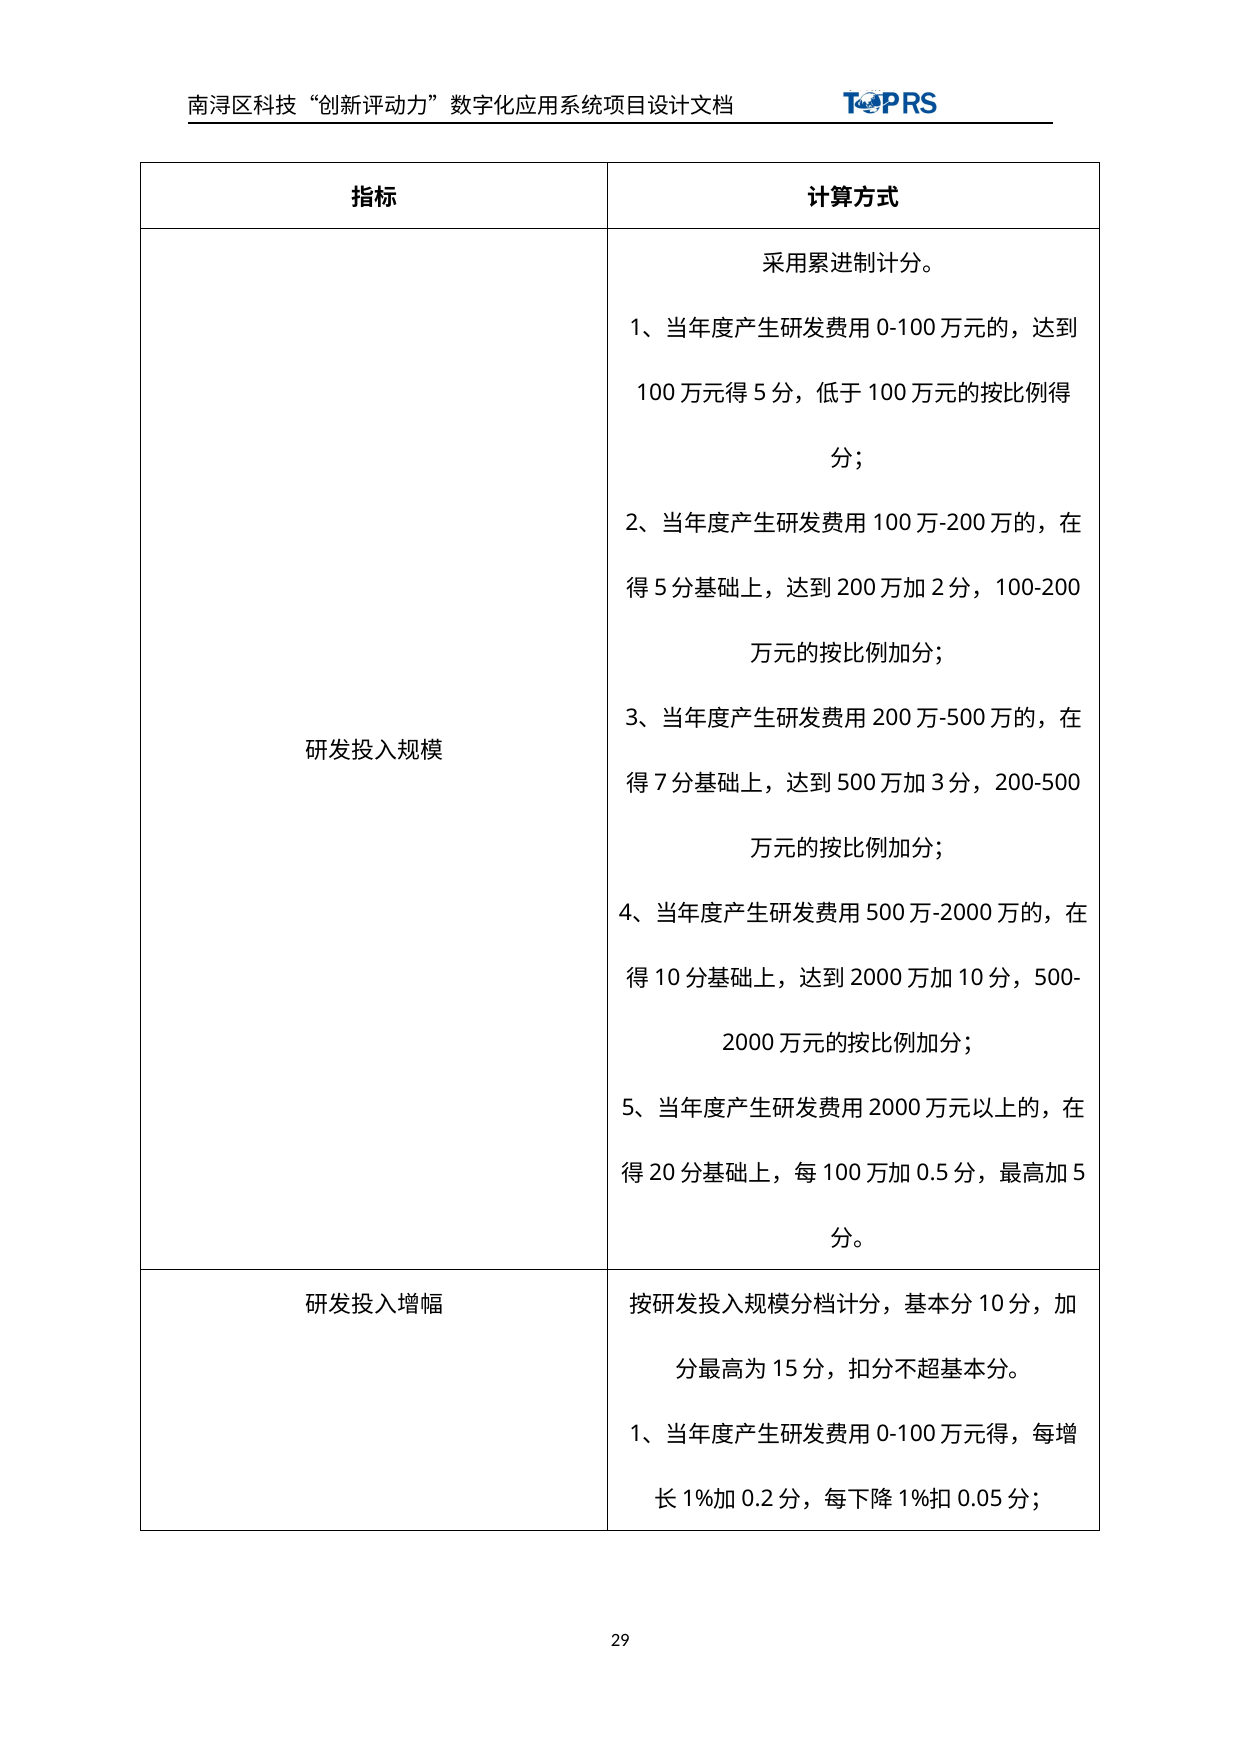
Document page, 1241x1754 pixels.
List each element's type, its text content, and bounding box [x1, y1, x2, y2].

table_header 计算方式 [608, 163, 1099, 228]
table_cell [608, 1270, 1099, 1530]
picture [842, 90, 937, 114]
table_header 指标 [141, 163, 607, 228]
table_cell 研发投入增幅 [141, 1270, 607, 1530]
table_cell 采用累进制计分。 1、当年度产生研发费用0-100万元的，达到100万元得5分，低于100万元的按比例得分； 2、当年度产生研发费用100万-200万的，在得5分基础上，达到200万加2分，100-200万元的按比例加分； 3、当年度产生研发费用200万-500万的，在得7分基础上，达到500万加3分，200-500万元的按比例加分； 4、当年度产生研发费用500万-2000万的，在得10分基础上，达到2000万加10分，500-2000万元的按比例加分； 5、当年度产生研发费用2000万元以上的，在得20分基础上，每100万加0.5分，最高加5分。 [608, 229, 1099, 1269]
table_cell 研发投入规模 [141, 229, 607, 1269]
